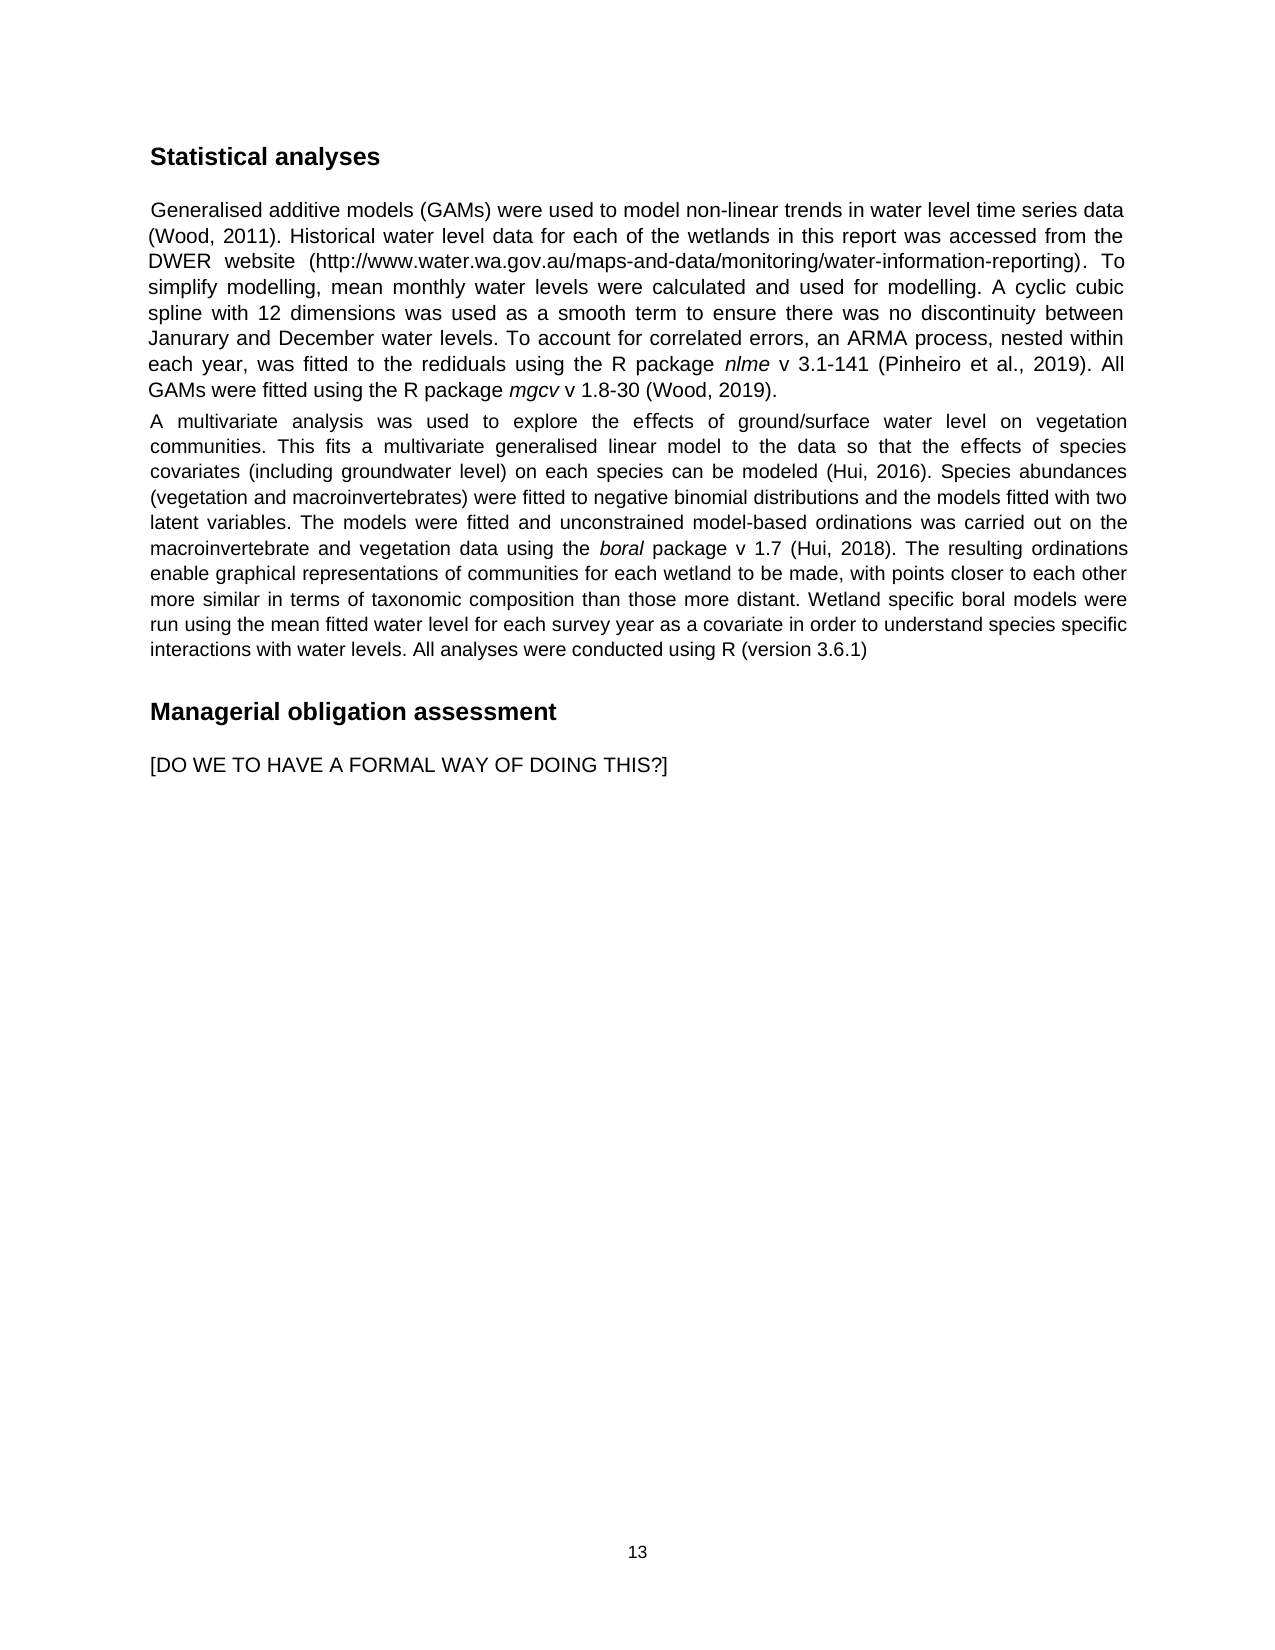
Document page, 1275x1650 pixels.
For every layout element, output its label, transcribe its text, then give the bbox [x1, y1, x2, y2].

text A multivariate analysis was used to explore the eﬀects of ground/surface water level on vegetation communities. This fits a multivariate generalised linear model to the data so that the eﬀects of species covariates (including groundwater level) on each species can be modeled (Hui, 2016). Species abundances (vegetation and macroinvertebrates) were fitted to negative binomial distributions and the models fitted with two latent variables. The models were fitted and unconstrained model-based ordinations was carried out on the macroinvertebrate and vegetation data using the boral package v 1.7 (Hui, 2018). The resulting ordinations enable graphical representations of communities for each wetland to be made, with points closer to each other more similar in terms of taxonomic composition than those more distant. Wetland specific boral models were run using the mean fitted water level for each survey year as a covariate in order to understand species specific interactions with water levels. All analyses were conducted using R (version 3.6.1) [150, 409, 1129, 661]
text Generalised additive models (GAMs) were used to model non-linear trends in water level time series data (Wood, 2011). Historical water level data for each of the wetlands in this report was accessed from the DWER website (http://www.water.wa.gov.au/maps-and-data/monitoring/water-information-reporting). To simplify modelling, mean monthly water levels were calculated and used for modelling. A cyclic cubic spline with 12 dimensions was used as a smooth term to ensure there was no discontinuity between Janurary and December water levels. To account for correlated errors, an ARMA process, nested within each year, was fitted to the rediduals using the R package nlme v 3.1-141 (Pinheiro et al., 2019). All GAMs were fitted using the R package mgcv v 1.8-30 (Wood, 2019). [148, 198, 1125, 401]
text Statistical analyses [150, 142, 1129, 171]
text Managerial obligation assessment [150, 697, 1129, 726]
text [DO WE TO HAVE A FORMAL WAY OF DOING THIS?] [150, 753, 1129, 777]
text 13 [148, 1542, 1127, 1562]
